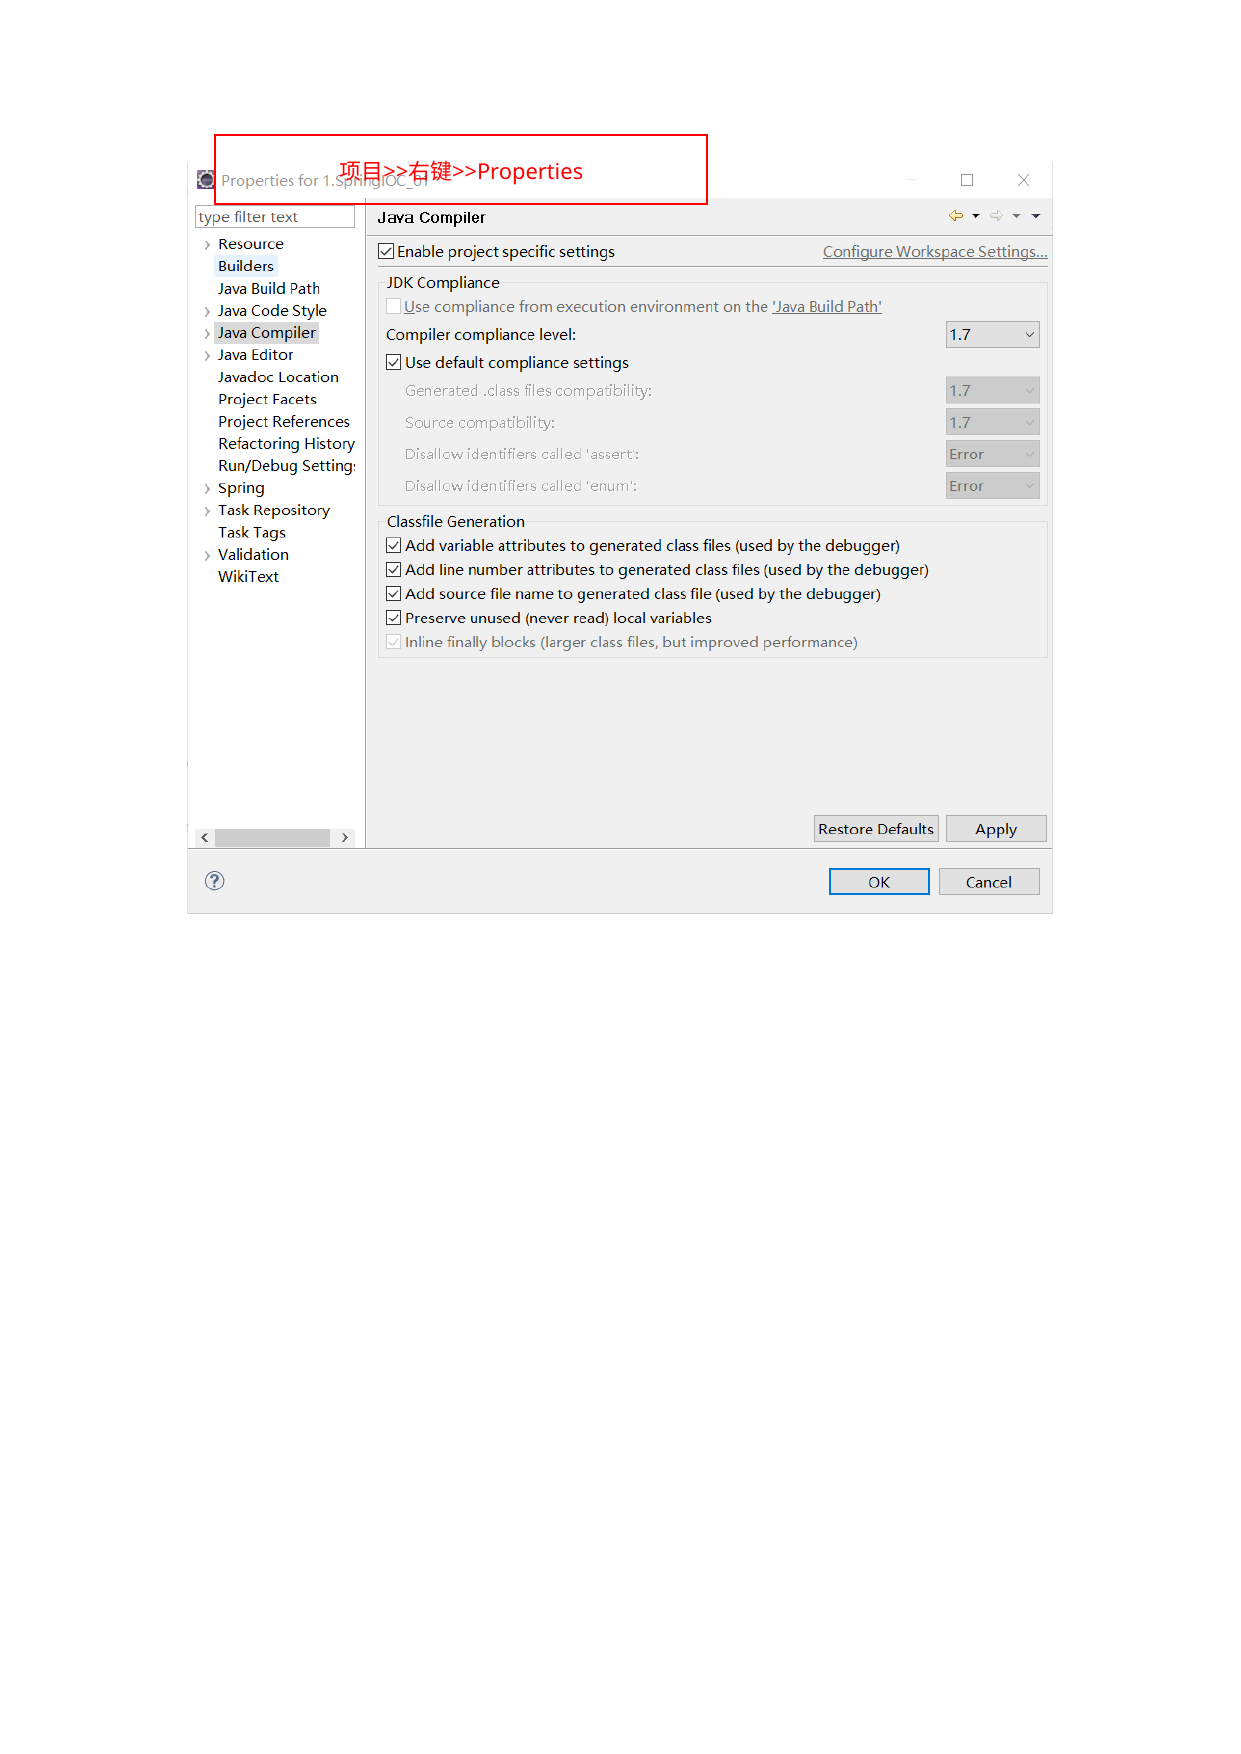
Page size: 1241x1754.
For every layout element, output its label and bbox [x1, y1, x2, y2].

picture [366, 174, 378, 178]
picture [216, 162, 706, 203]
picture [187, 162, 1053, 914]
picture [416, 172, 425, 178]
